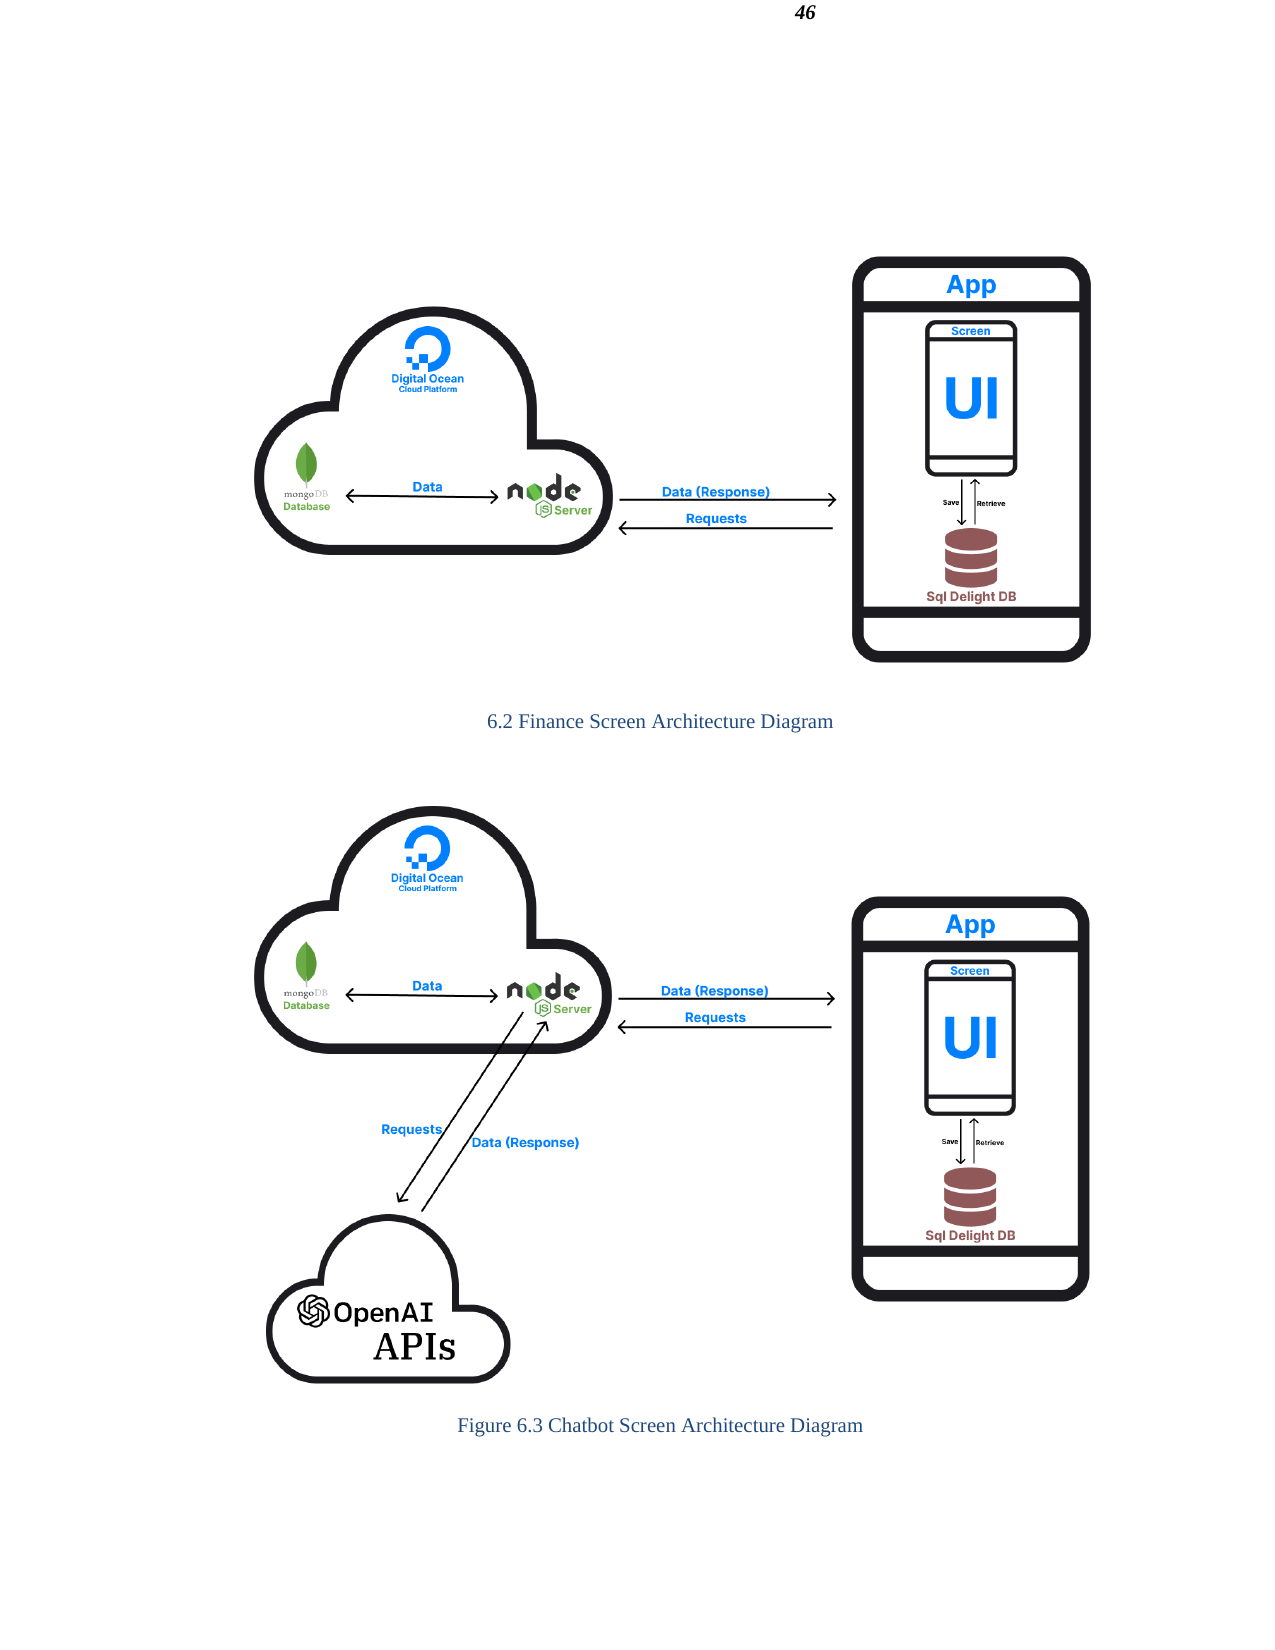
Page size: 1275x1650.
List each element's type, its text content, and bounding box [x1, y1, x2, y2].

text Figure 6.3 Chatbot Screen Architecture Diagram [225, 1413, 1095, 1437]
picture [225, 223, 1136, 695]
picture [225, 788, 1134, 1401]
text 6.2 Finance Screen Architecture Diagram [225, 709, 1095, 733]
